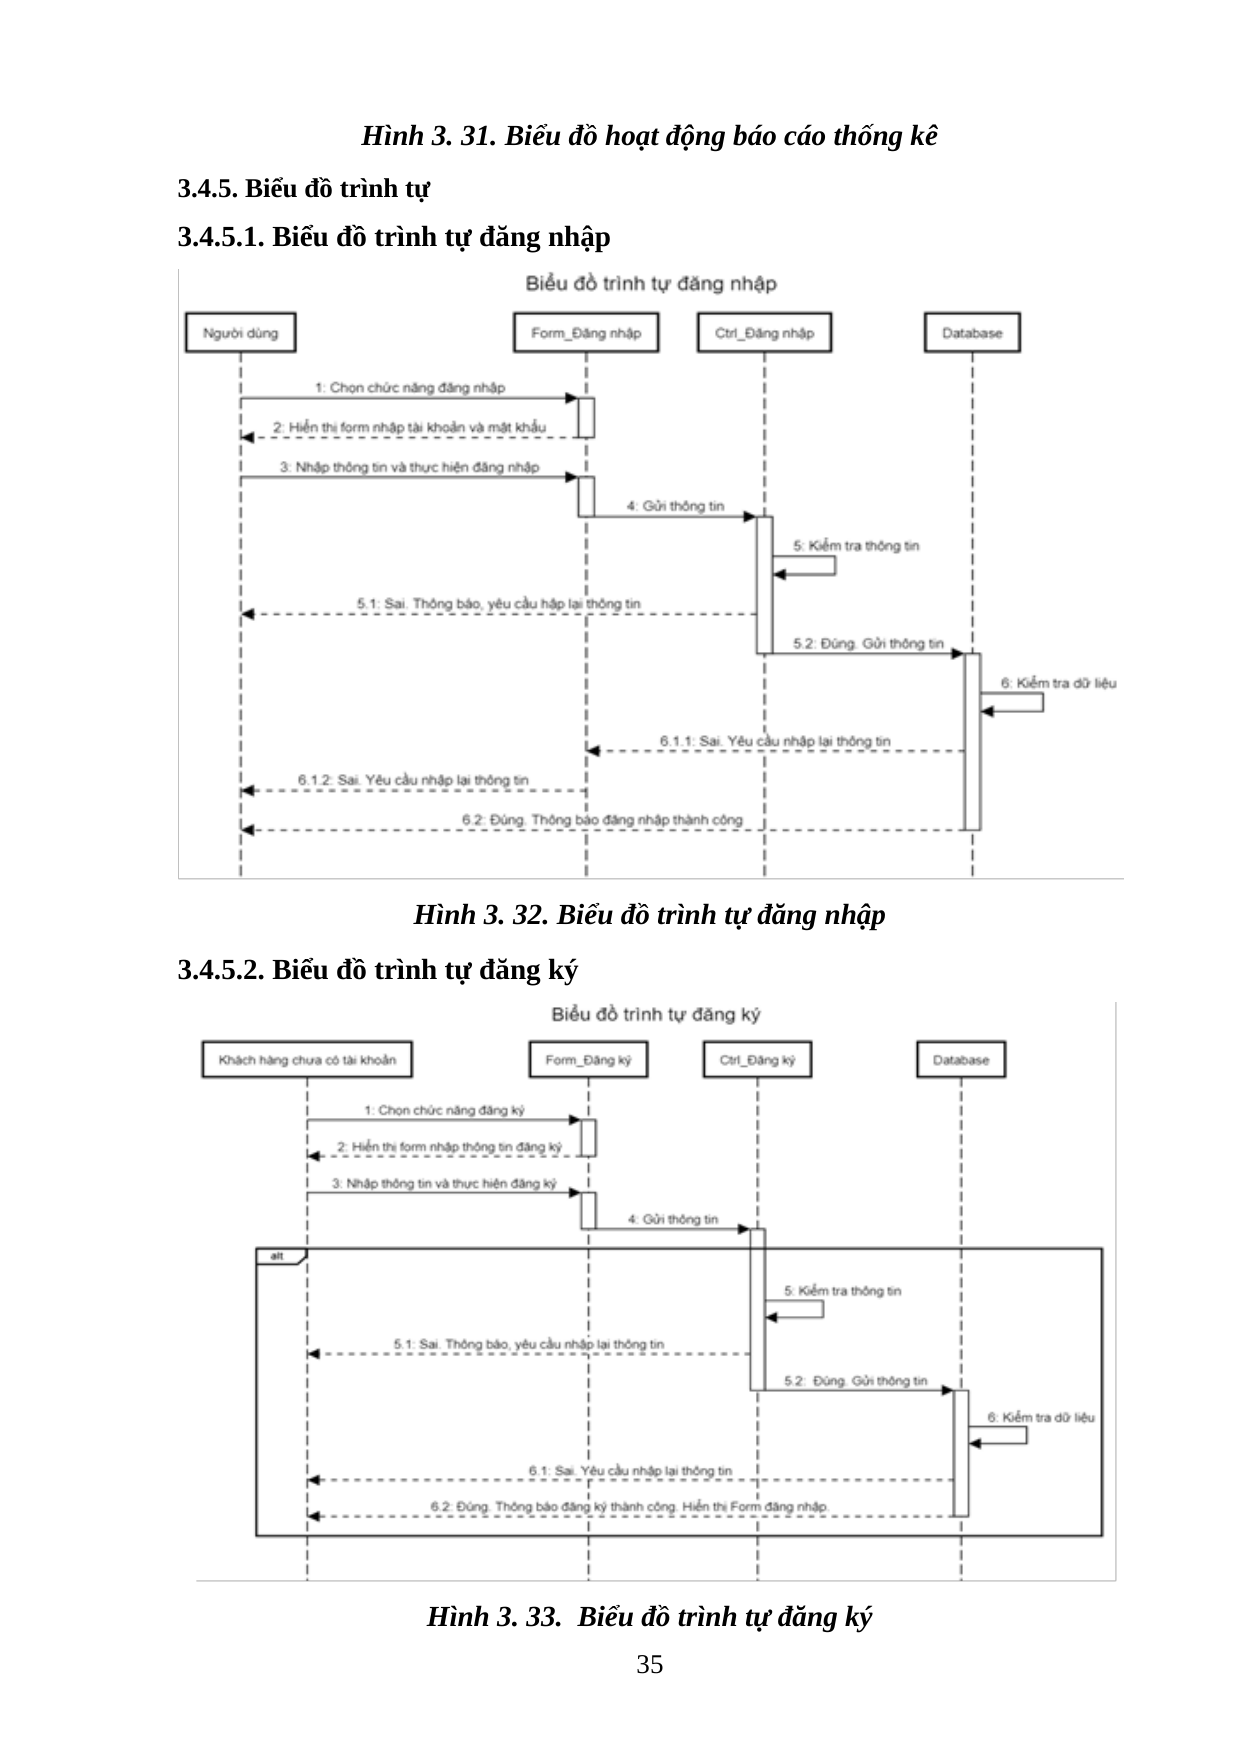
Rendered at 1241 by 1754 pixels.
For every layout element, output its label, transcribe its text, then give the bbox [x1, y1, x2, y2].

text Hình 3. 33. Biểu đồ trình tự đăng ký [177, 1599, 1122, 1633]
subtitle 3.4.5.2. Biểu đồ trình tự đăng ký [177, 952, 1122, 985]
picture [177, 269, 1124, 881]
subtitle 3.4.5.1. Biểu đồ trình tự đăng nhập [177, 219, 1122, 253]
subtitle 3.4.5. Biểu đồ trình tự [177, 172, 1122, 204]
text Hình 3. 32. Biểu đồ trình tự đăng nhập [177, 897, 1122, 931]
text Hình 3. 31. Biểu đồ hoạt động báo cáo thống kê [177, 118, 1122, 152]
picture [196, 1002, 1118, 1583]
